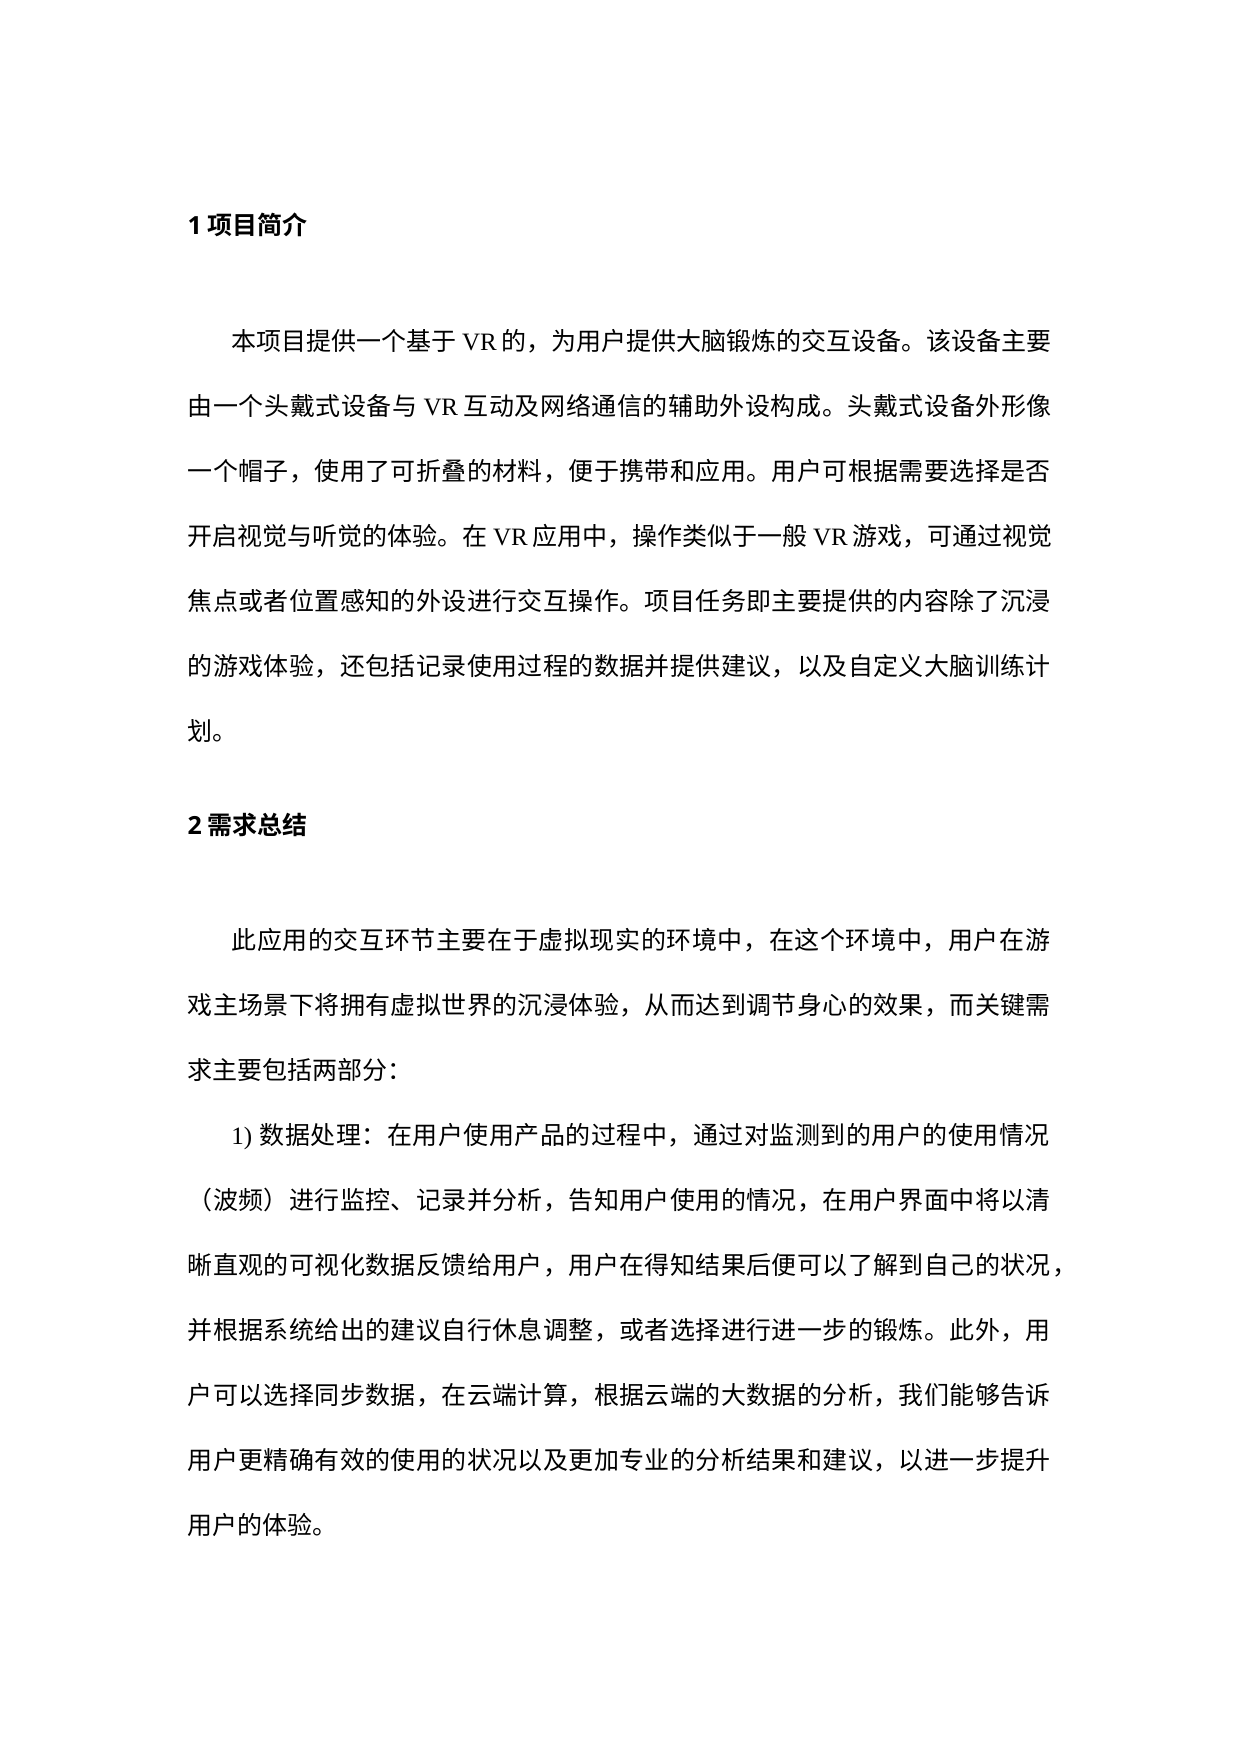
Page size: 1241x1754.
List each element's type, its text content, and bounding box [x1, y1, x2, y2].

text 此应用的交互环节主要在于虚拟现实的环境中，在这个环境中，用户在游戏主场景下将拥有虚拟世界的沉浸体验，从而达到调节身心的效果，而关键需求主要包括两部分： [187, 906, 1053, 1101]
text 1项目简介 [187, 191, 1053, 256]
text 本项目提供一个基于VR的，为用户提供大脑锻炼的交互设备。该设备主要由一个头戴式设备与VR互动及网络通信的辅助外设构成。头戴式设备外形像一个帽子，使用了可折叠的材料，便于携带和应用。用户可根据需要选择是否开启视觉与听觉的体验。在VR应用中，操作类似于一般VR游戏，可通过视觉焦点或者位置感知的外设进行交互操作。项目任务即主要提供的内容除了沉浸的游戏体验，还包括记录使用过程的数据并提供建议，以及自定义大脑训练计划。 [187, 307, 1053, 762]
text 2需求总结 [187, 791, 1053, 856]
text 1) 数据处理：在用户使用产品的过程中，通过对监测到的用户的使用情况（波频）进行监控、记录并分析，告知用户使用的情况，在用户界面中将以清晰直观的可视化数据反馈给用户，用户在得知结果后便可以了解到自己的状况，并根据系统给出的建议自行休息调整，或者选择进行进一步的锻炼。此外，用户可以选择同步数据，在云端计算，根据云端的大数据的分析，我们能够告诉用户更精确有效的使用的状况以及更加专业的分析结果和建议，以进一步提升用户的体验。 [187, 1101, 1053, 1556]
